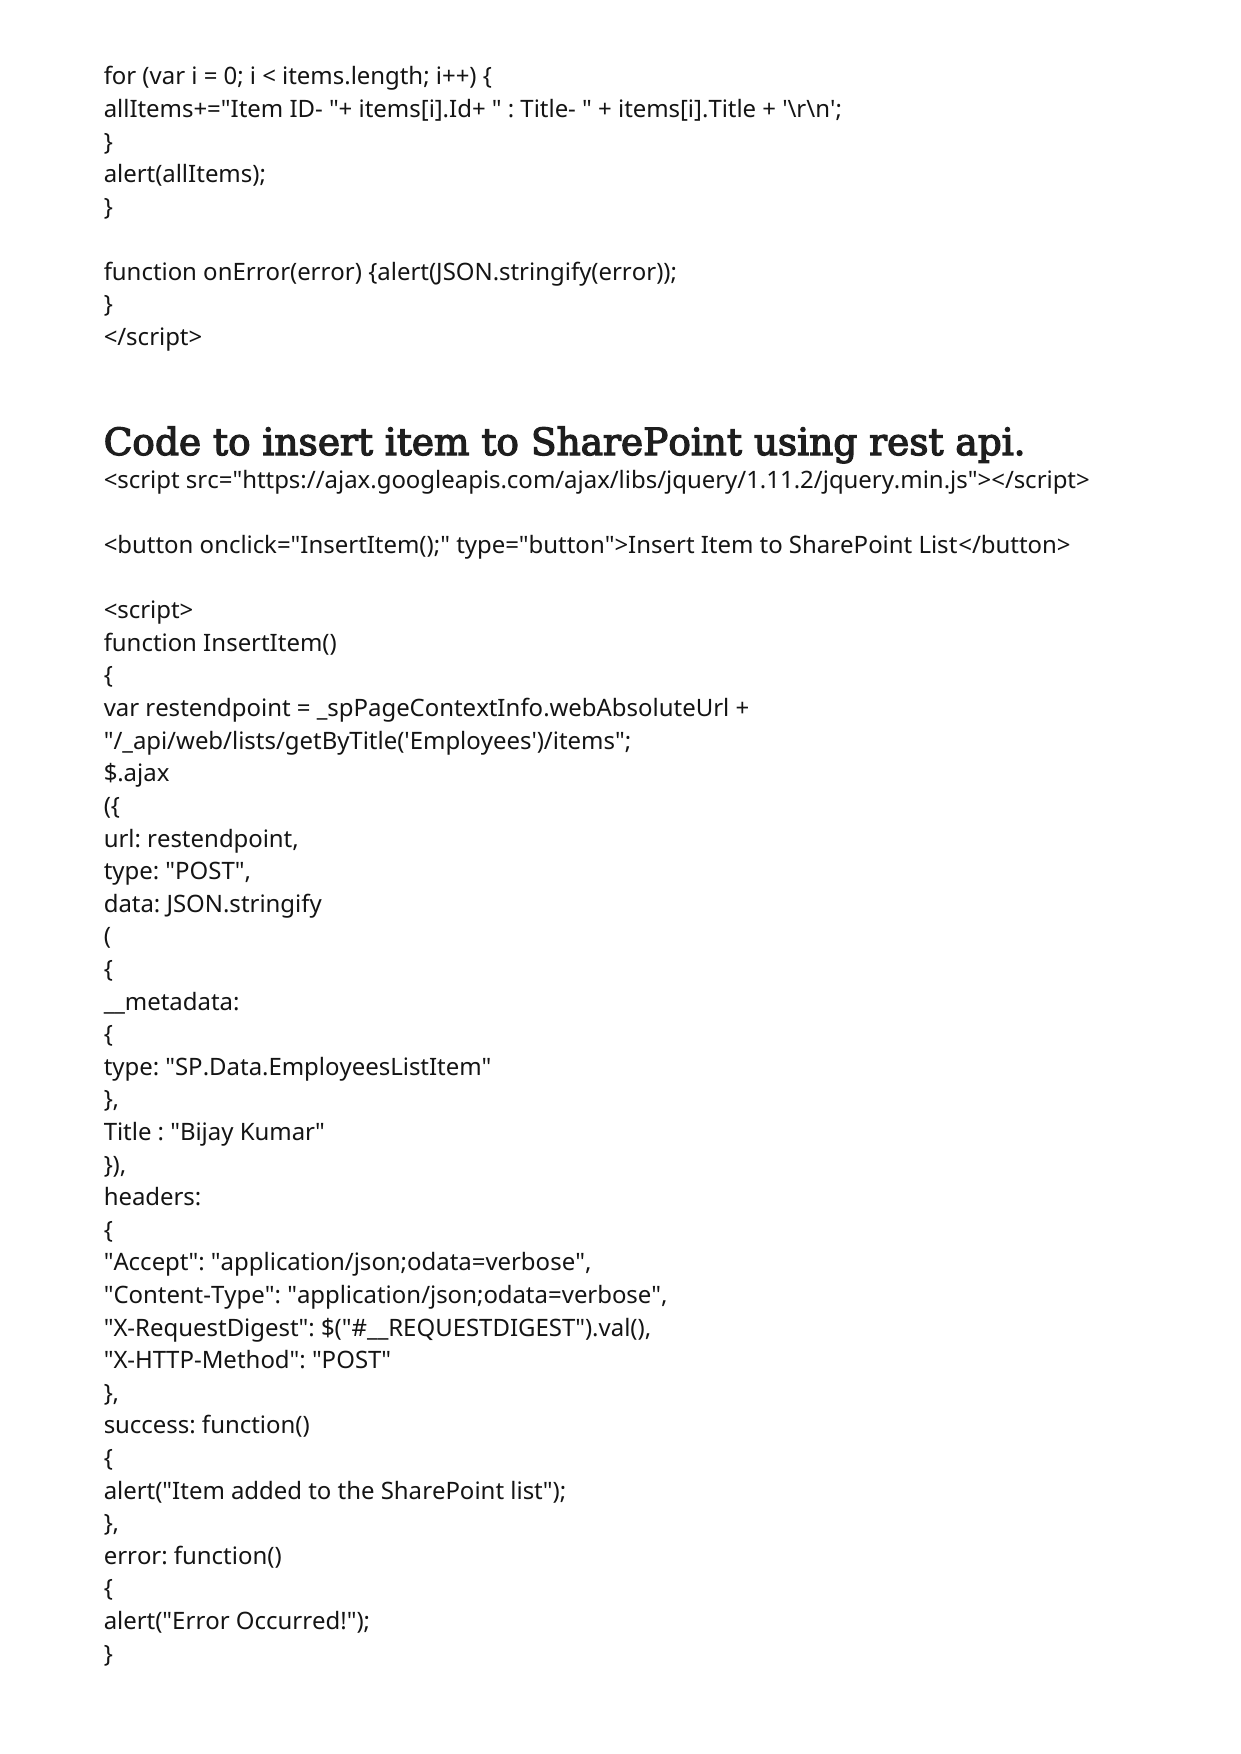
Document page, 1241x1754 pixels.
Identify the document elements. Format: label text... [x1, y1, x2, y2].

text alert("Error Occurred!"); [103, 1604, 1137, 1636]
text } [103, 124, 1137, 157]
text } [103, 287, 1137, 320]
text } [103, 1636, 1137, 1669]
text headers: [103, 1180, 1137, 1213]
text type: "POST", [103, 854, 1137, 887]
text { [103, 1571, 1137, 1604]
text "Accept": "application/json;odata=verbose", [103, 1245, 1137, 1278]
text for (var i = 0; i < items.length; i++) { [103, 59, 1137, 92]
text alert("Item added to the SharePoint list"); [103, 1473, 1137, 1506]
text Title : "Bijay Kumar" [103, 1115, 1137, 1147]
text data: JSON.stringify [103, 887, 1137, 919]
text { [103, 1213, 1137, 1245]
text }), [103, 1147, 1137, 1180]
text "X-HTTP-Method": "POST" [103, 1343, 1137, 1376]
text "Content-Type": "application/json;odata=verbose", [103, 1278, 1137, 1310]
text ({ [103, 789, 1137, 821]
text function onError(error) {alert(JSON.stringify(error)); [103, 255, 1137, 287]
text </script> [103, 320, 1137, 352]
text <script> [103, 593, 1137, 626]
text function InsertItem() [103, 626, 1137, 658]
text { [103, 1017, 1137, 1049]
text success: function() [103, 1408, 1137, 1441]
text error: function() [103, 1539, 1137, 1571]
text <script src="https://ajax.googleapis.com/ajax/libs/jquery/1.11.2/jquery.min.js"></script> [103, 463, 1137, 495]
text alert(allItems); [103, 157, 1137, 189]
text }, [103, 1376, 1137, 1408]
text $.ajax [103, 756, 1137, 789]
text { [103, 658, 1137, 691]
text type: "SP.Data.EmployeesListItem" [103, 1049, 1137, 1082]
text { [103, 952, 1137, 984]
text { [103, 1441, 1137, 1473]
text url: restendpoint, [103, 821, 1137, 854]
text __metadata: [103, 984, 1137, 1017]
text allItems+="Item ID- "+ items[i].Id+ " : Title- " + items[i].Title + '\r\n'; [103, 92, 1137, 124]
text Code to insert item to SharePoint using rest api. [103, 418, 1137, 463]
text }, [103, 1506, 1137, 1539]
text "X-RequestDigest": $("#__REQUESTDIGEST").val(), [103, 1310, 1137, 1343]
text <button onclick="InsertItem();" type="button">Insert Item to SharePoint List​</button> [103, 528, 1137, 561]
text } [103, 189, 1137, 222]
text var restendpoint = _spPageContextInfo.webAbsoluteUrl + "/_api/web/lists/getByTitle('Employees')/items"; [103, 691, 1137, 756]
text }, [103, 1082, 1137, 1115]
text ( [103, 919, 1137, 952]
